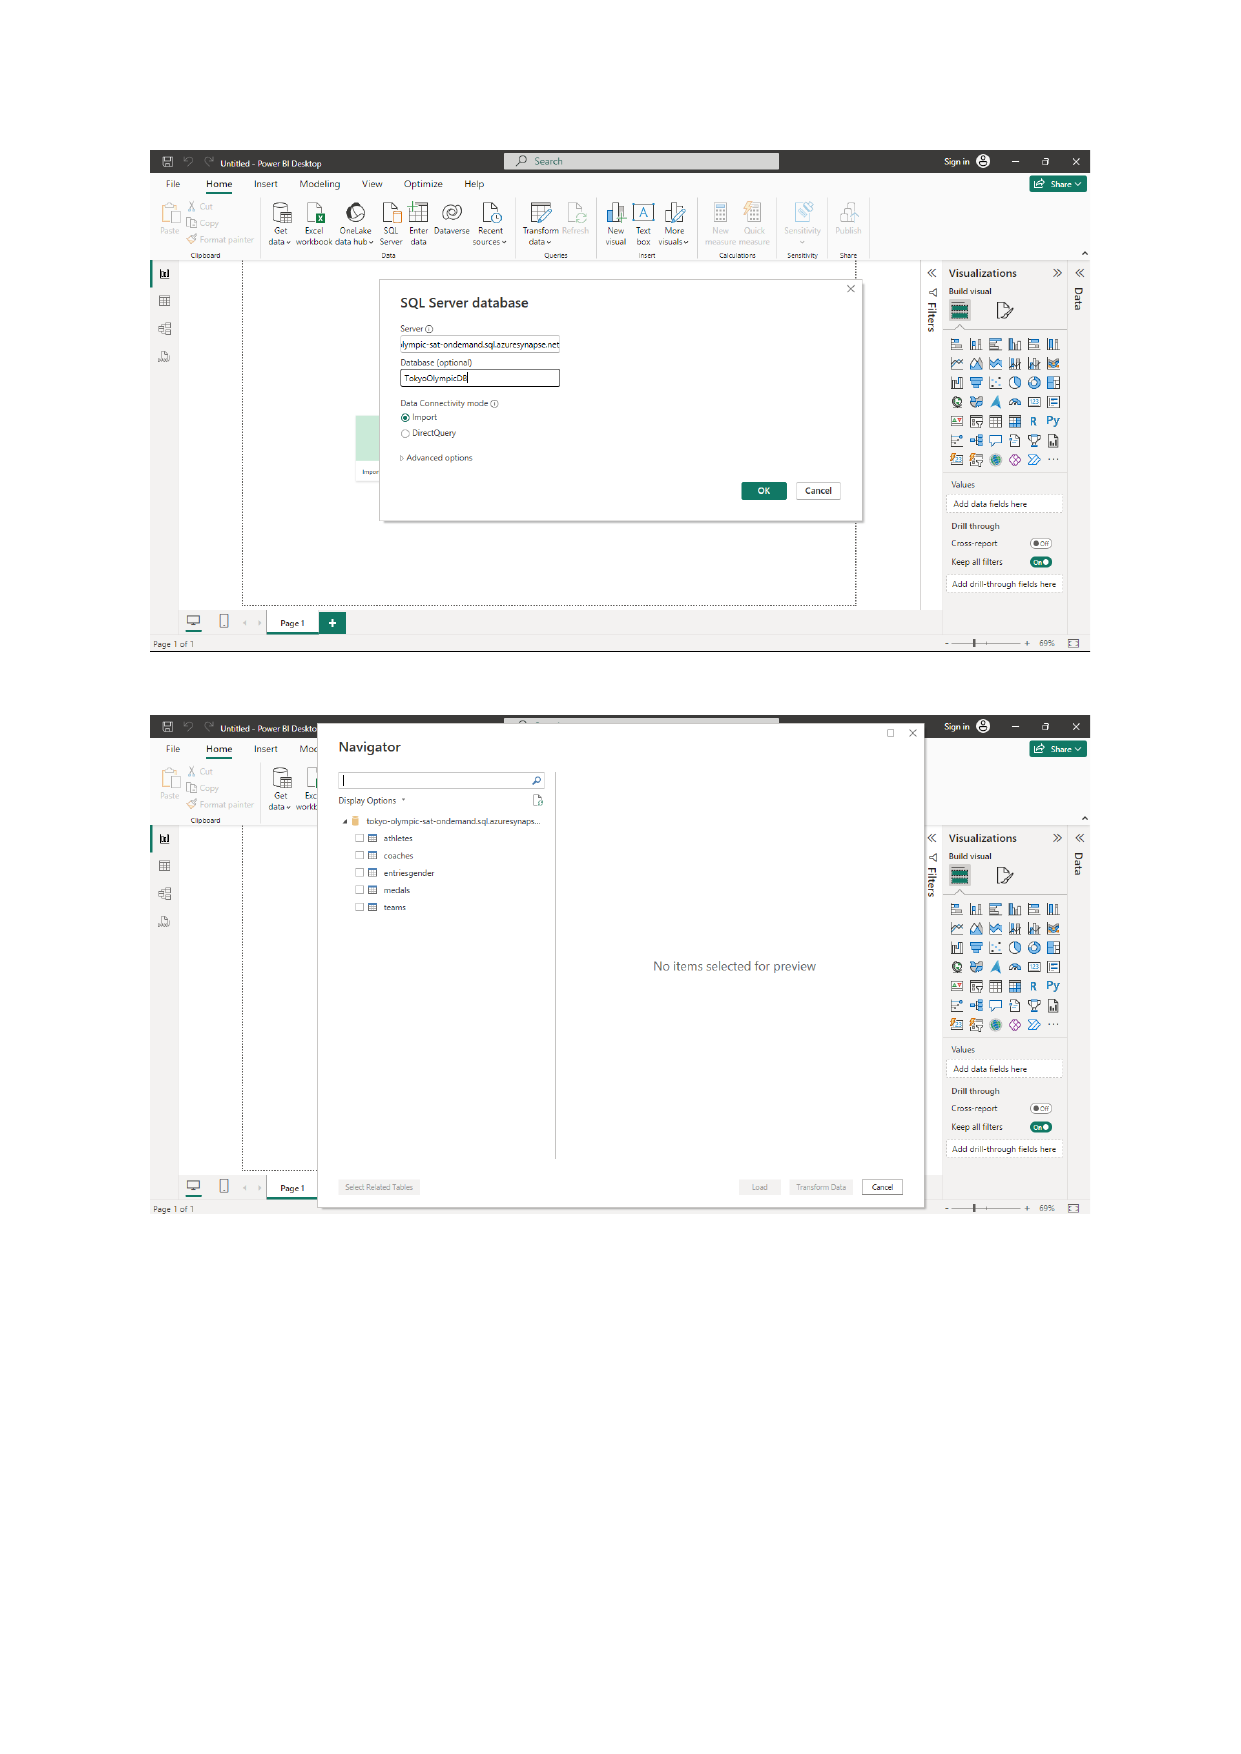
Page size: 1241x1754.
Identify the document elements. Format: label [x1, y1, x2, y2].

picture [150, 715, 1091, 1214]
picture [150, 150, 1091, 652]
